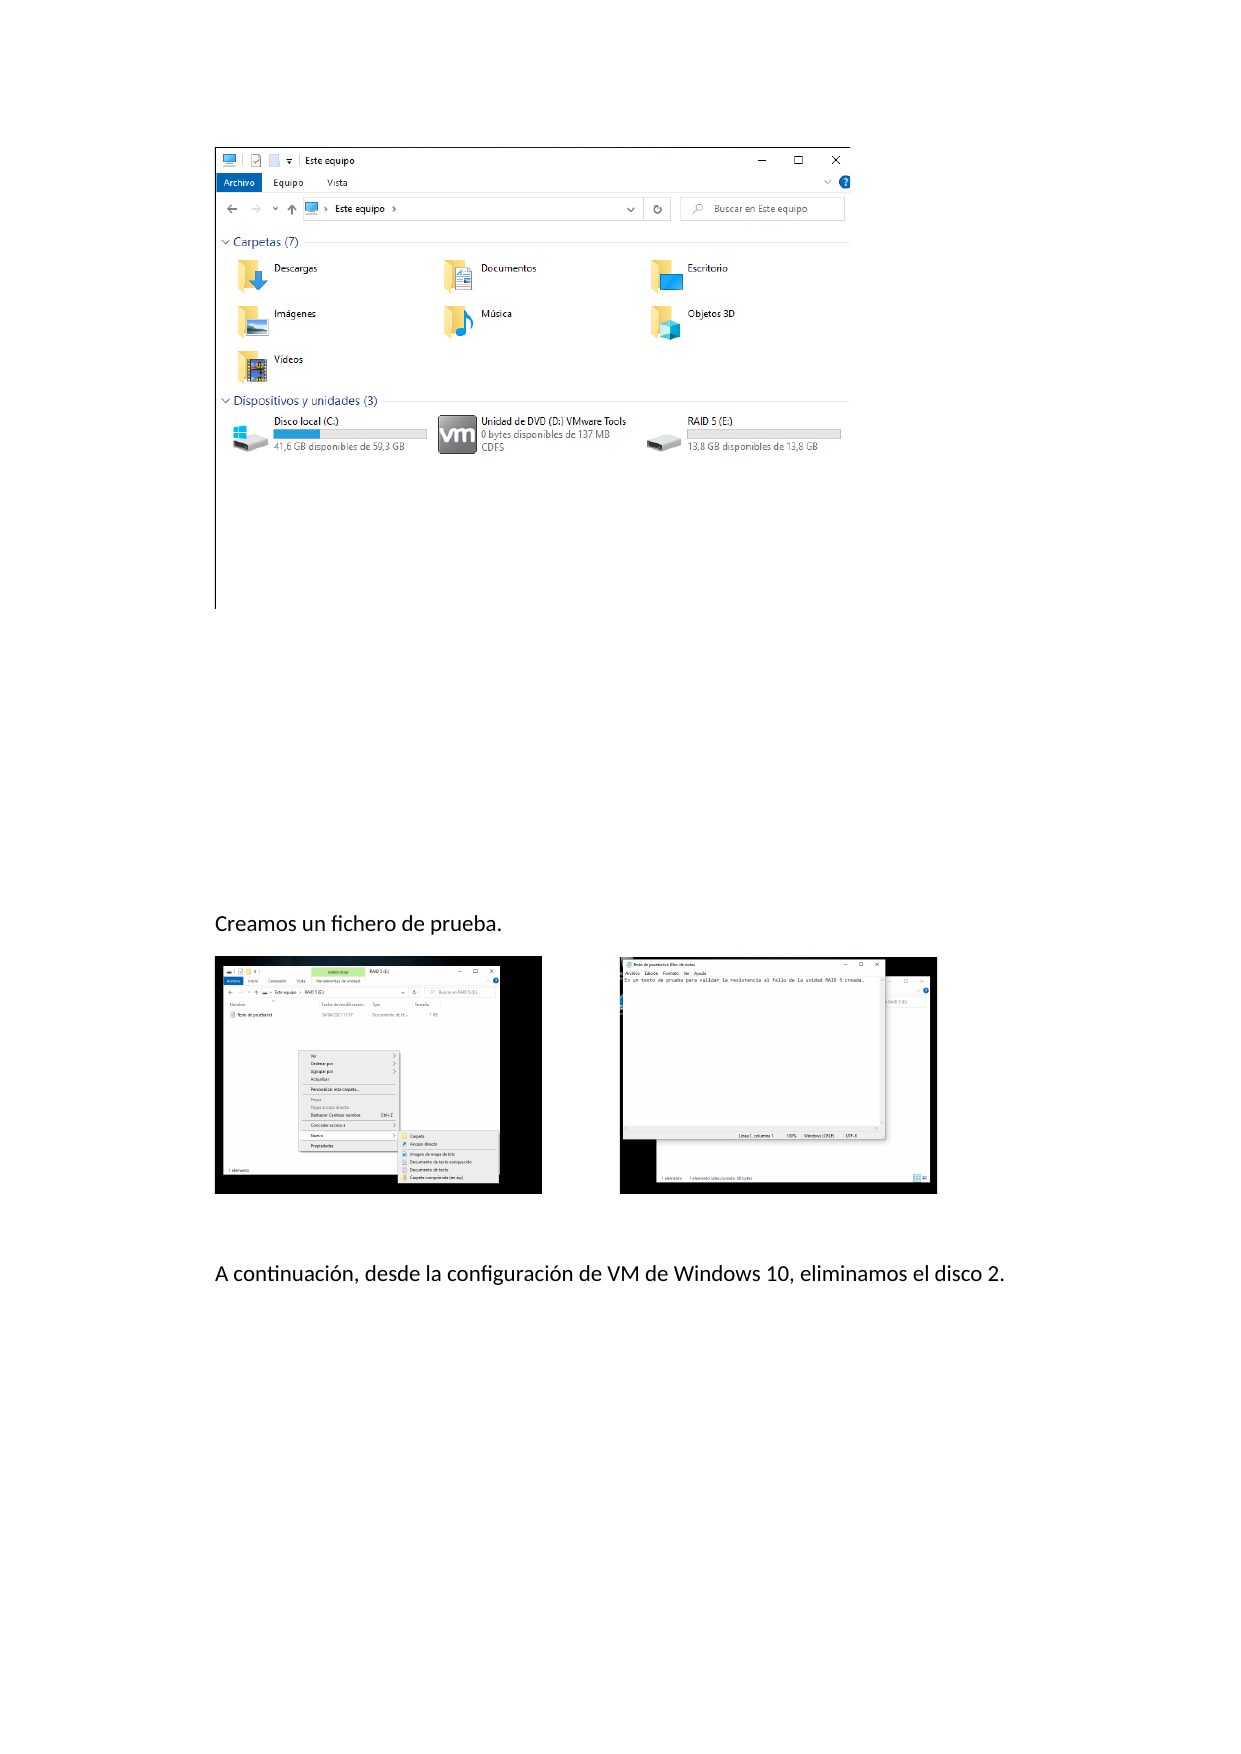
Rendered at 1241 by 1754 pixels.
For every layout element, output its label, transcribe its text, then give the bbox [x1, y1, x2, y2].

picture [214, 147, 851, 609]
picture [214, 956, 542, 1194]
picture [619, 957, 938, 1194]
text Creamos un fichero de prueba. [215, 909, 1063, 937]
text A continuación, desde la configuración de VM de Windows 10, eliminamos el disco 2. [215, 1259, 1063, 1287]
